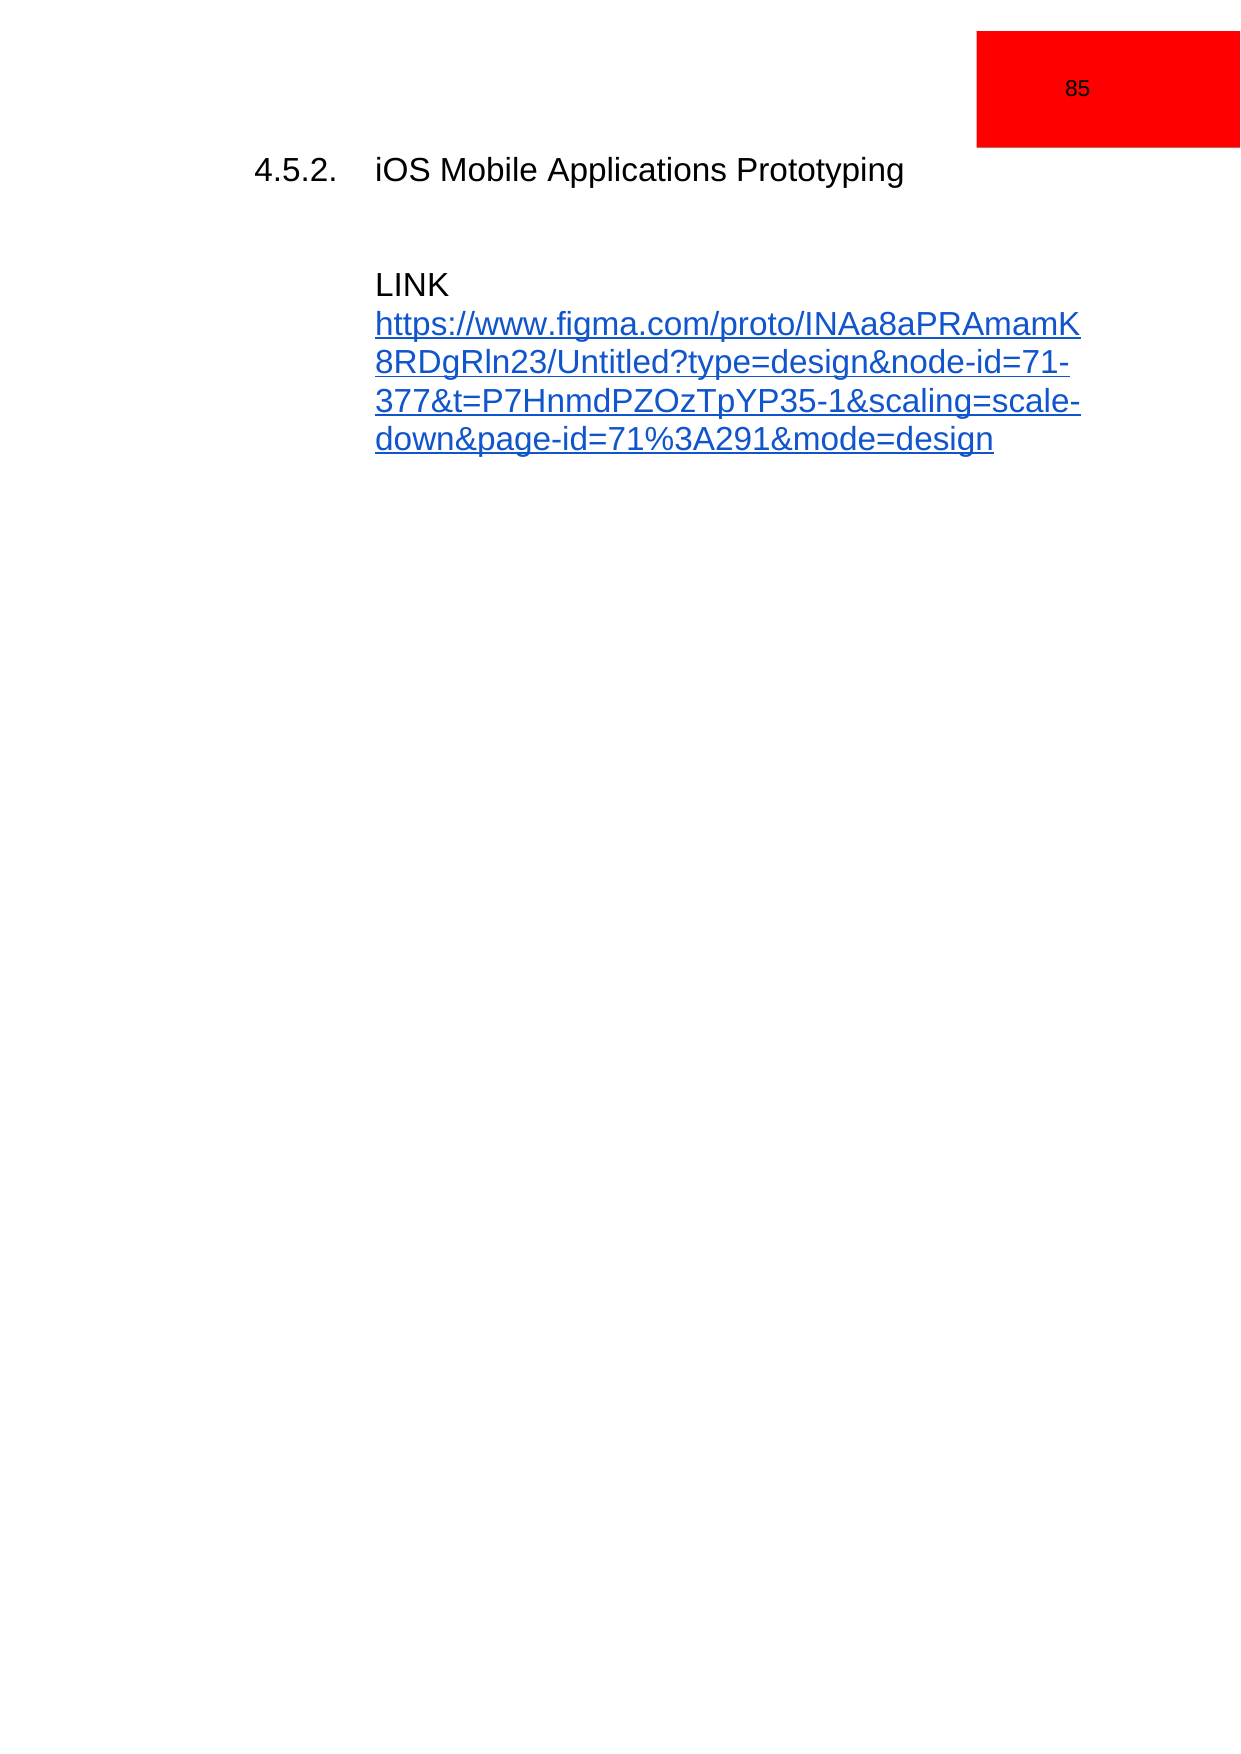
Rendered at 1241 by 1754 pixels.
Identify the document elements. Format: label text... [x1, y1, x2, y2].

subtitle iOS Mobile Applications Prototyping LINK https://www.figma.com/proto/INAa8aPRAmamK8RDgRln23/Untitled?type=design&node-id=71-377&t=P7HnmdPZOzTpYP35-1&scaling=scale-down&page-id=71%3A291&mode=design [337, 150, 1090, 457]
picture [976, 31, 1241, 150]
